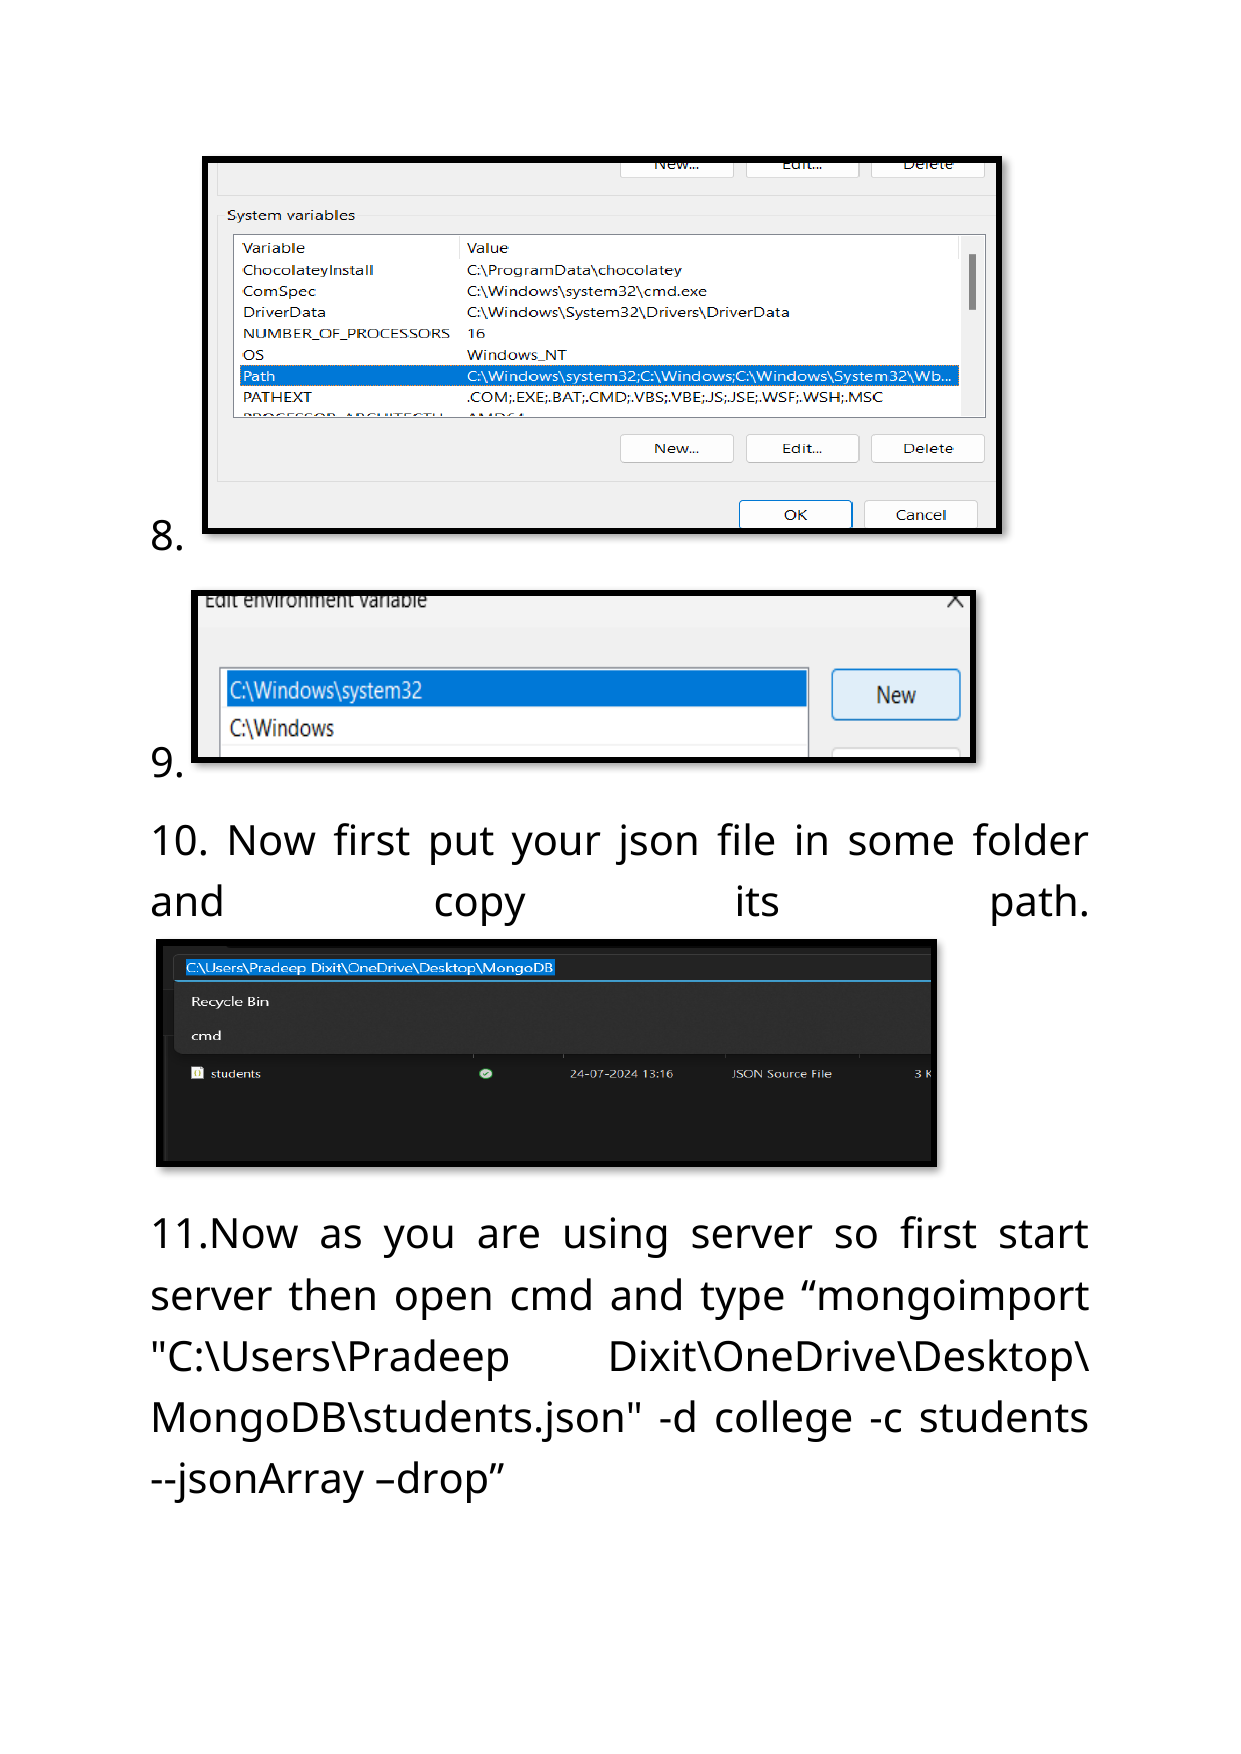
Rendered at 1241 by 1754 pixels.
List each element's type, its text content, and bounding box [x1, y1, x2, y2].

picture [163, 946, 931, 1161]
text 11.Now as you are using server so first start server then open cmd and type “mongoimport "C:\Users\Pradeep Dixit\OneDrive\Desktop\MongoDB\students.json" -d college -c students --jsonArray –drop” [150, 1204, 1090, 1506]
picture [198, 596, 970, 757]
picture [208, 163, 996, 528]
